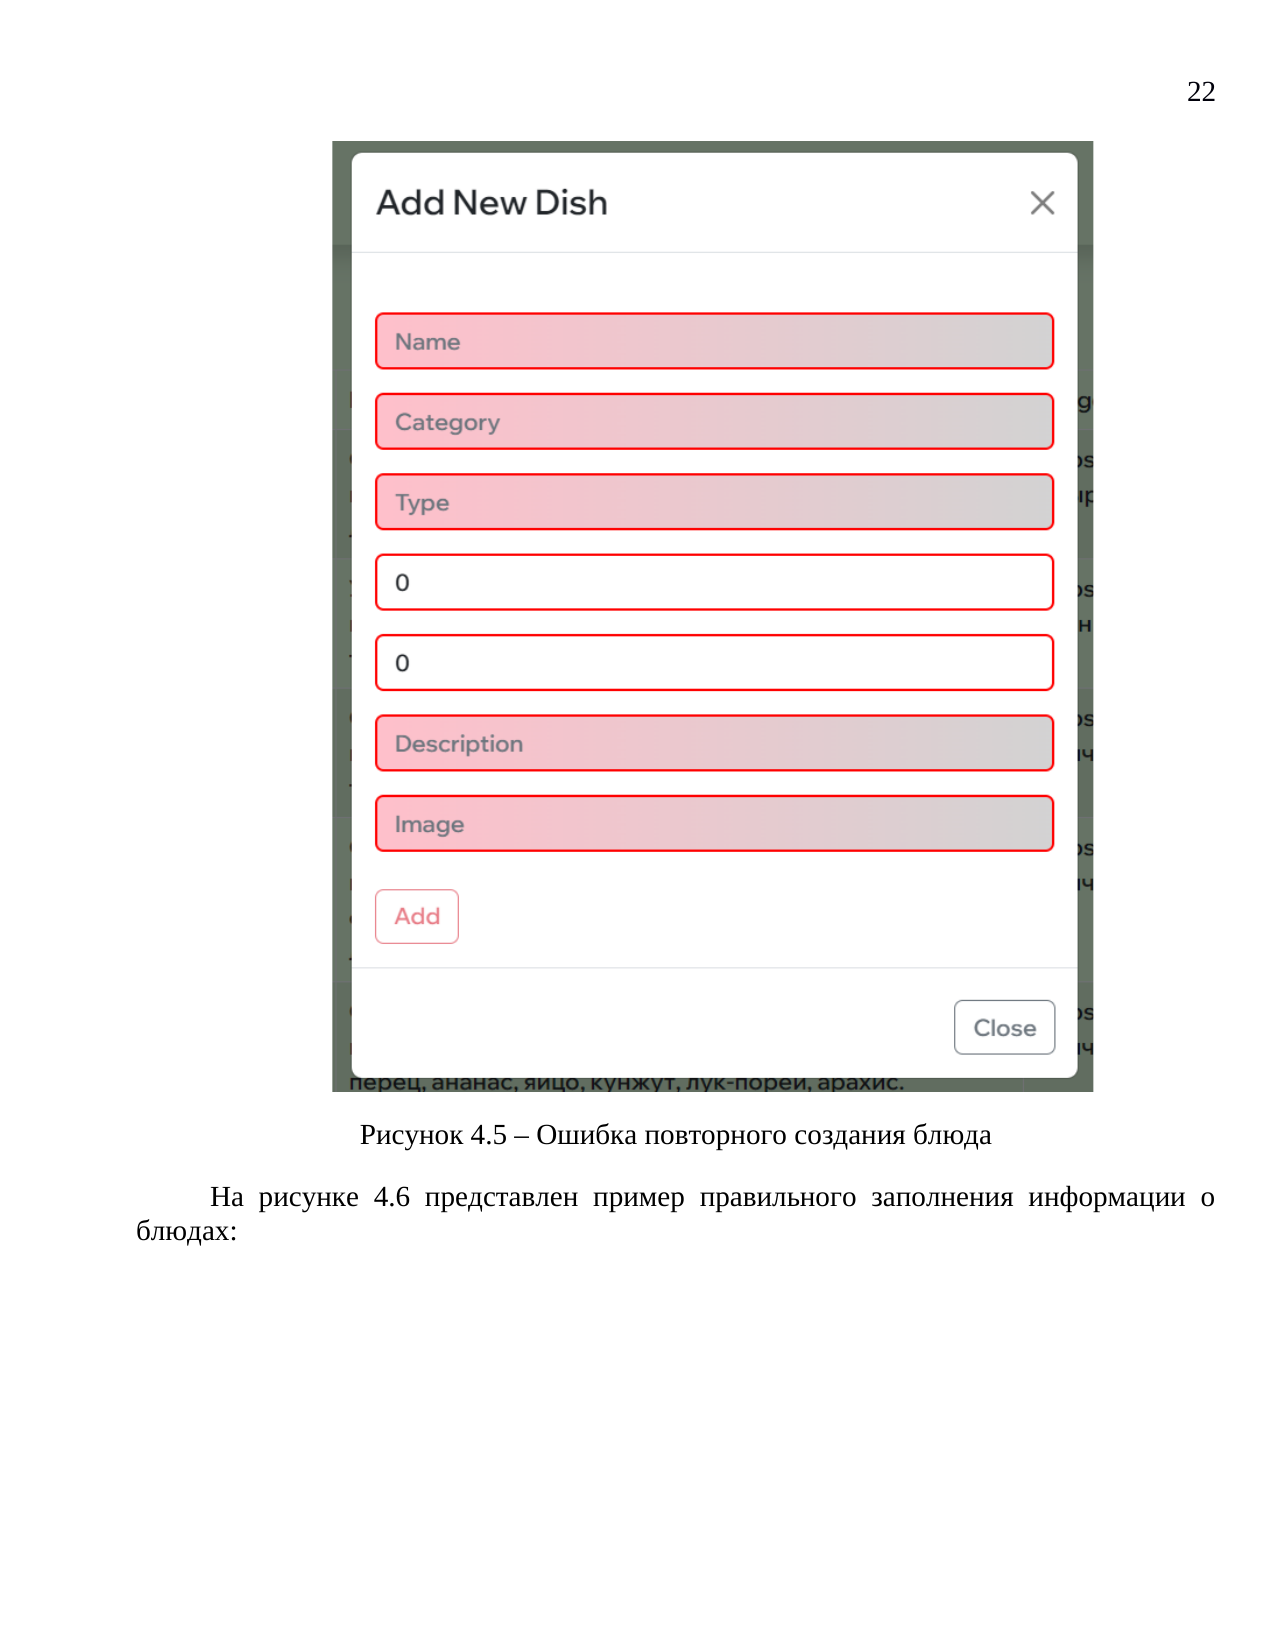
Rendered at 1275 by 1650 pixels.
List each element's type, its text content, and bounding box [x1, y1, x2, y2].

text Рисунок 4.5 – Ошибка повторного создания блюда [136, 1117, 1216, 1150]
text На рисунке 4.6 представлен пример правильного заполнения информации о блюдах: [136, 1179, 1216, 1247]
picture [332, 141, 1094, 1092]
